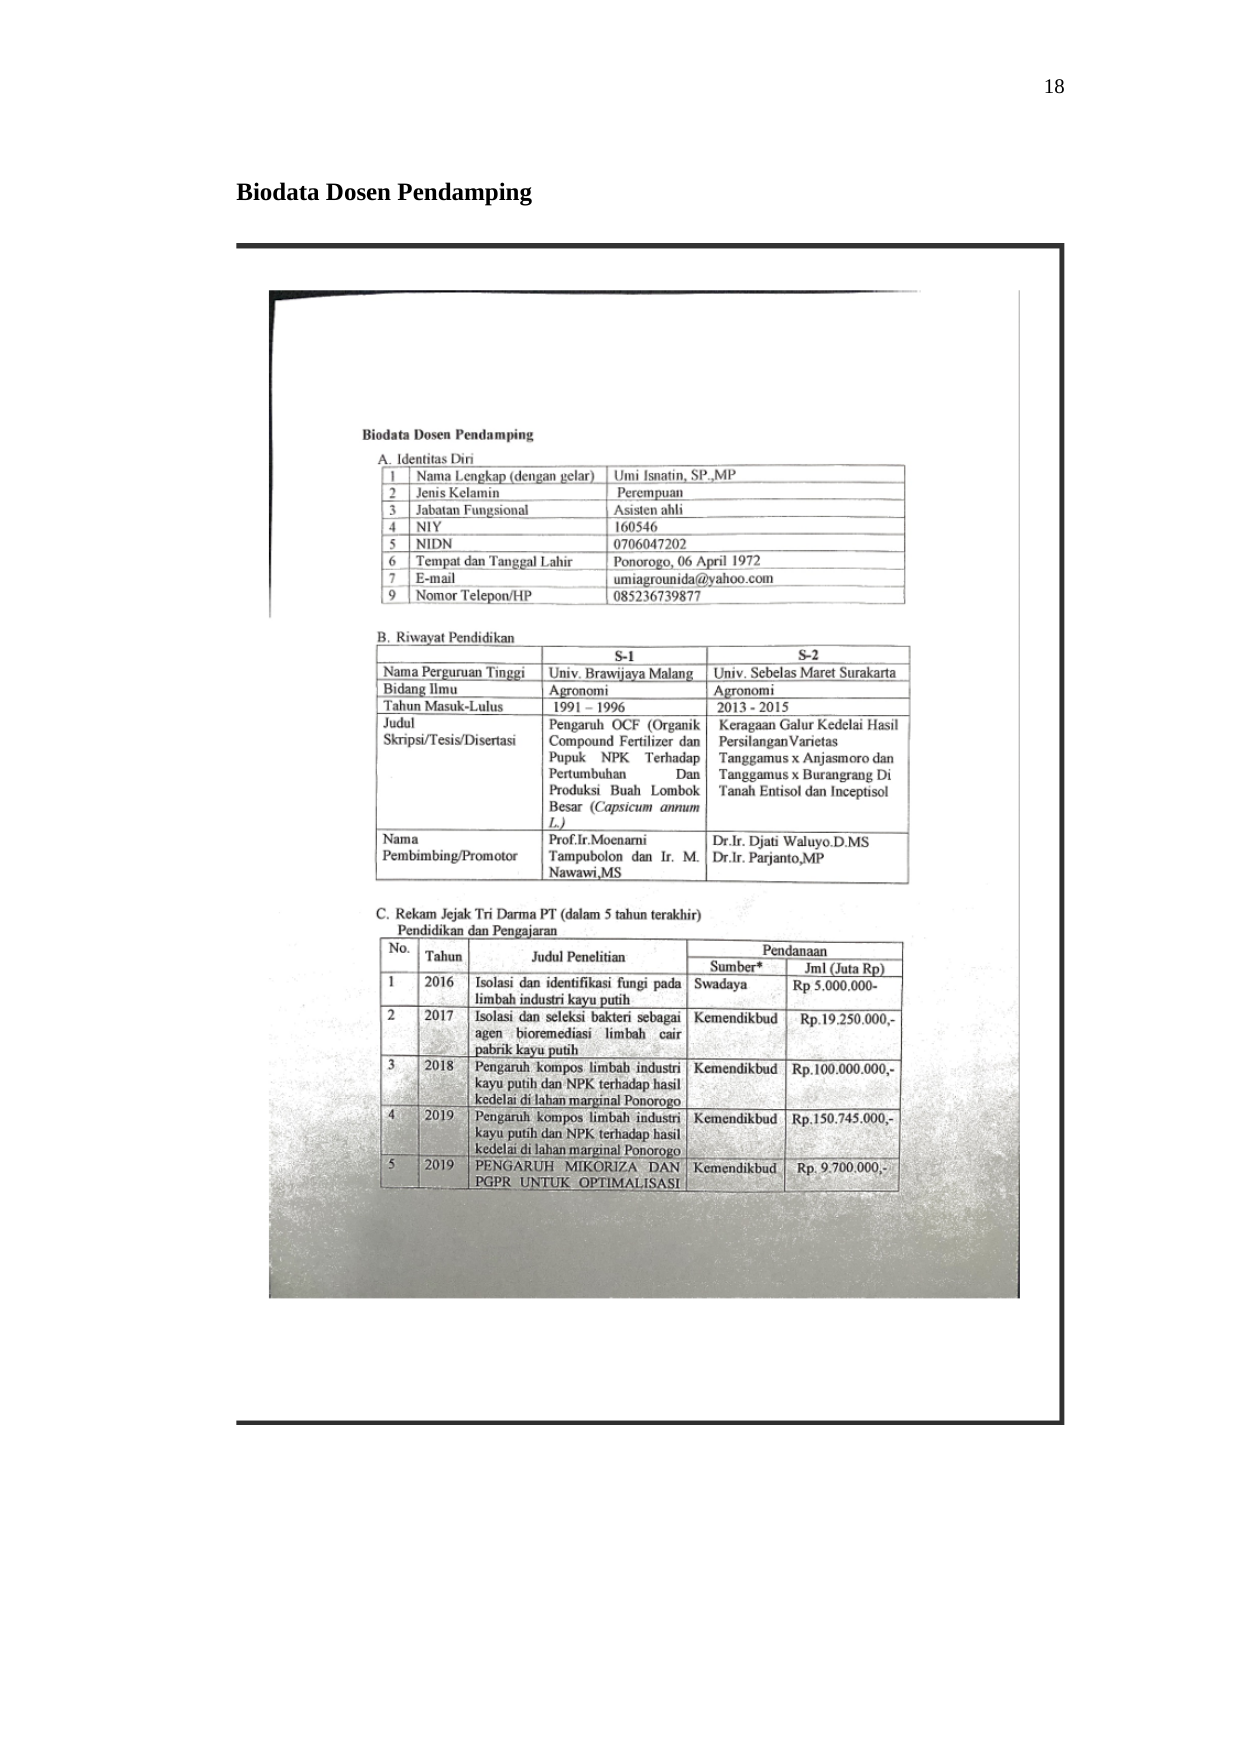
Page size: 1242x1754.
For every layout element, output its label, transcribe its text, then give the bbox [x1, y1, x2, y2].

text Biodata Dosen Pendamping [236, 177, 1064, 206]
picture [236, 243, 1065, 1425]
